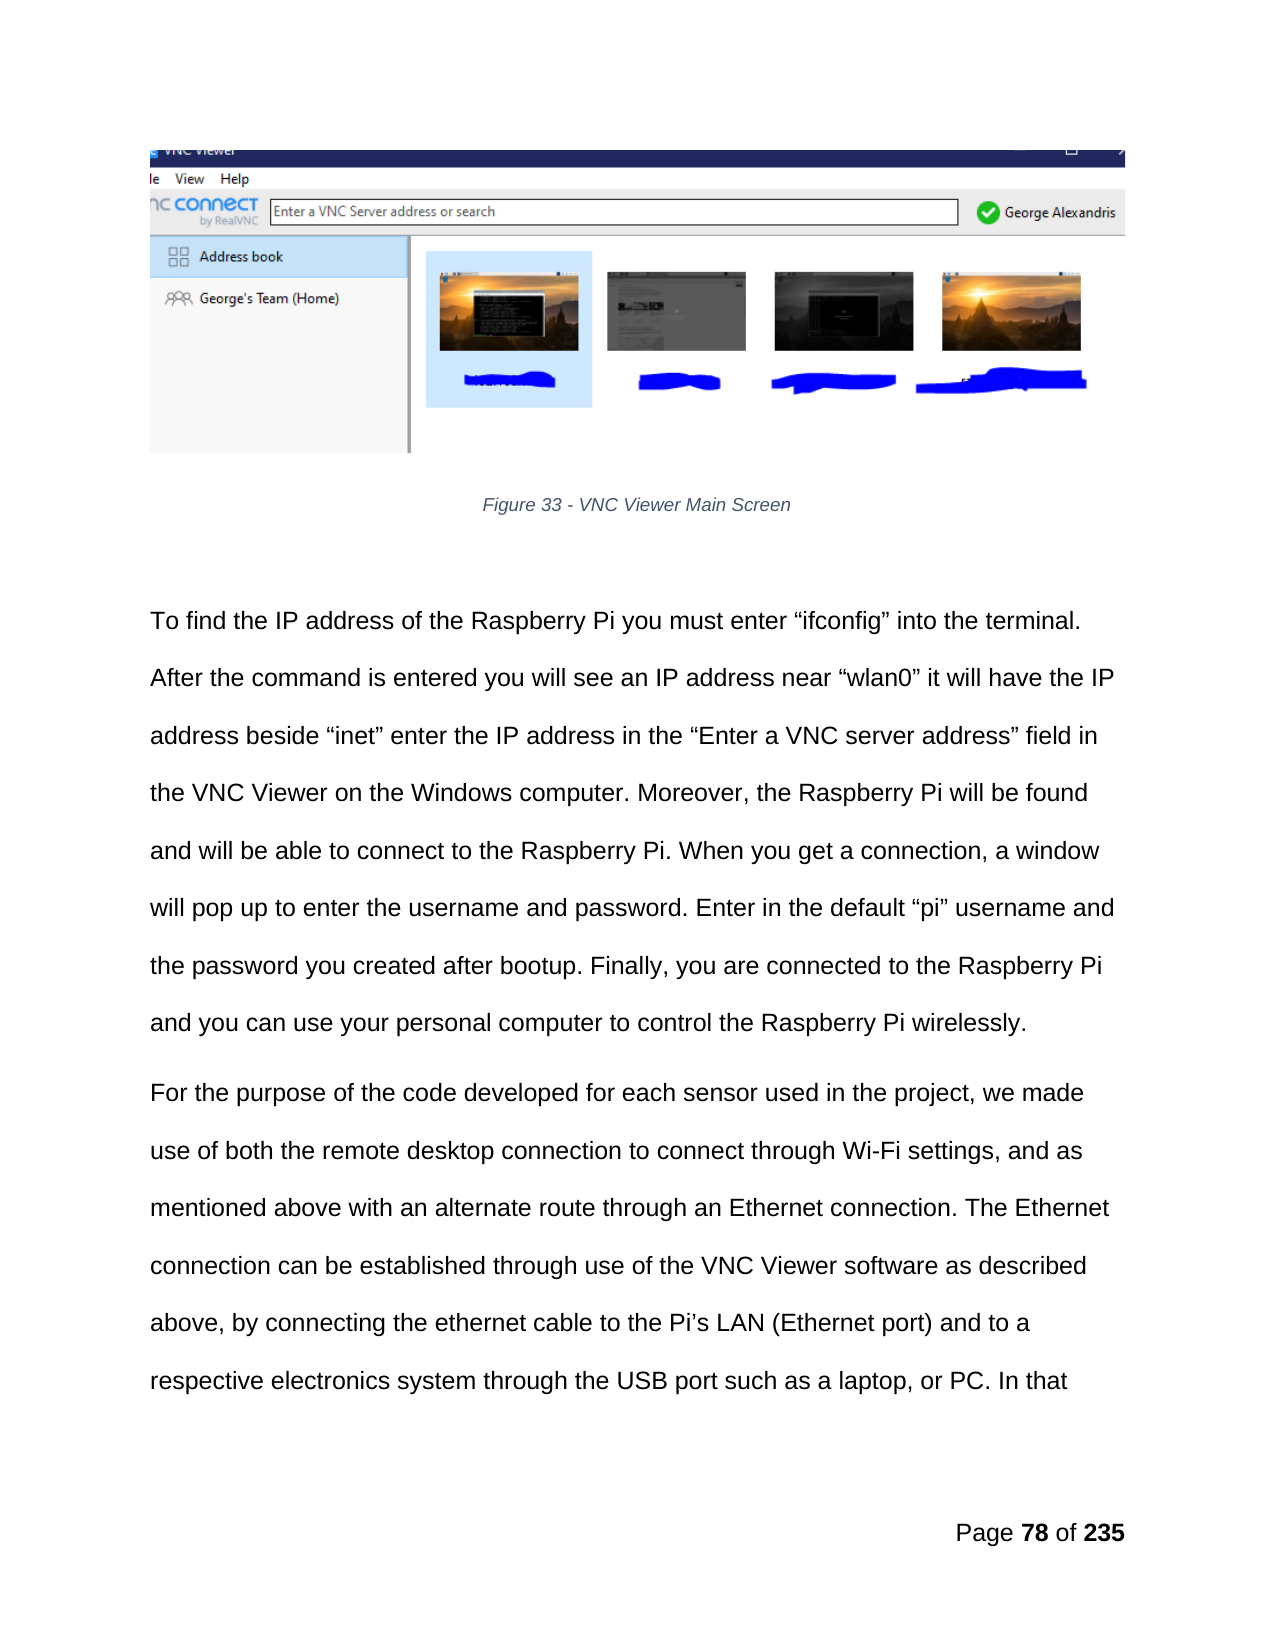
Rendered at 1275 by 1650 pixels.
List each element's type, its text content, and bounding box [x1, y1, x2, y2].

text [150, 1078, 1125, 1395]
picture [150, 150, 1125, 453]
text Figure 33 - VNC Viewer Main Screen [150, 493, 1125, 515]
text To find the IP address of the Raspberry Pi you must enter “ifconfig” into the terminal. After the command is entered you will see an IP address near “wlan0” it will have the IP address beside “inet” enter the IP address in the “Enter a VNC server address” field in the VNC Viewer on the Windows computer. Moreover, the Raspberry Pi will be found and will be able to connect to the Raspberry Pi. When you get a connection, a window will pop up to enter the username and password. Enter in the default “pi” username and the password you created after bootup. Finally, you are connected to the Raspberry Pi and you can use your personal computer to control the Raspberry Pi wirelessly. [150, 606, 1125, 1037]
